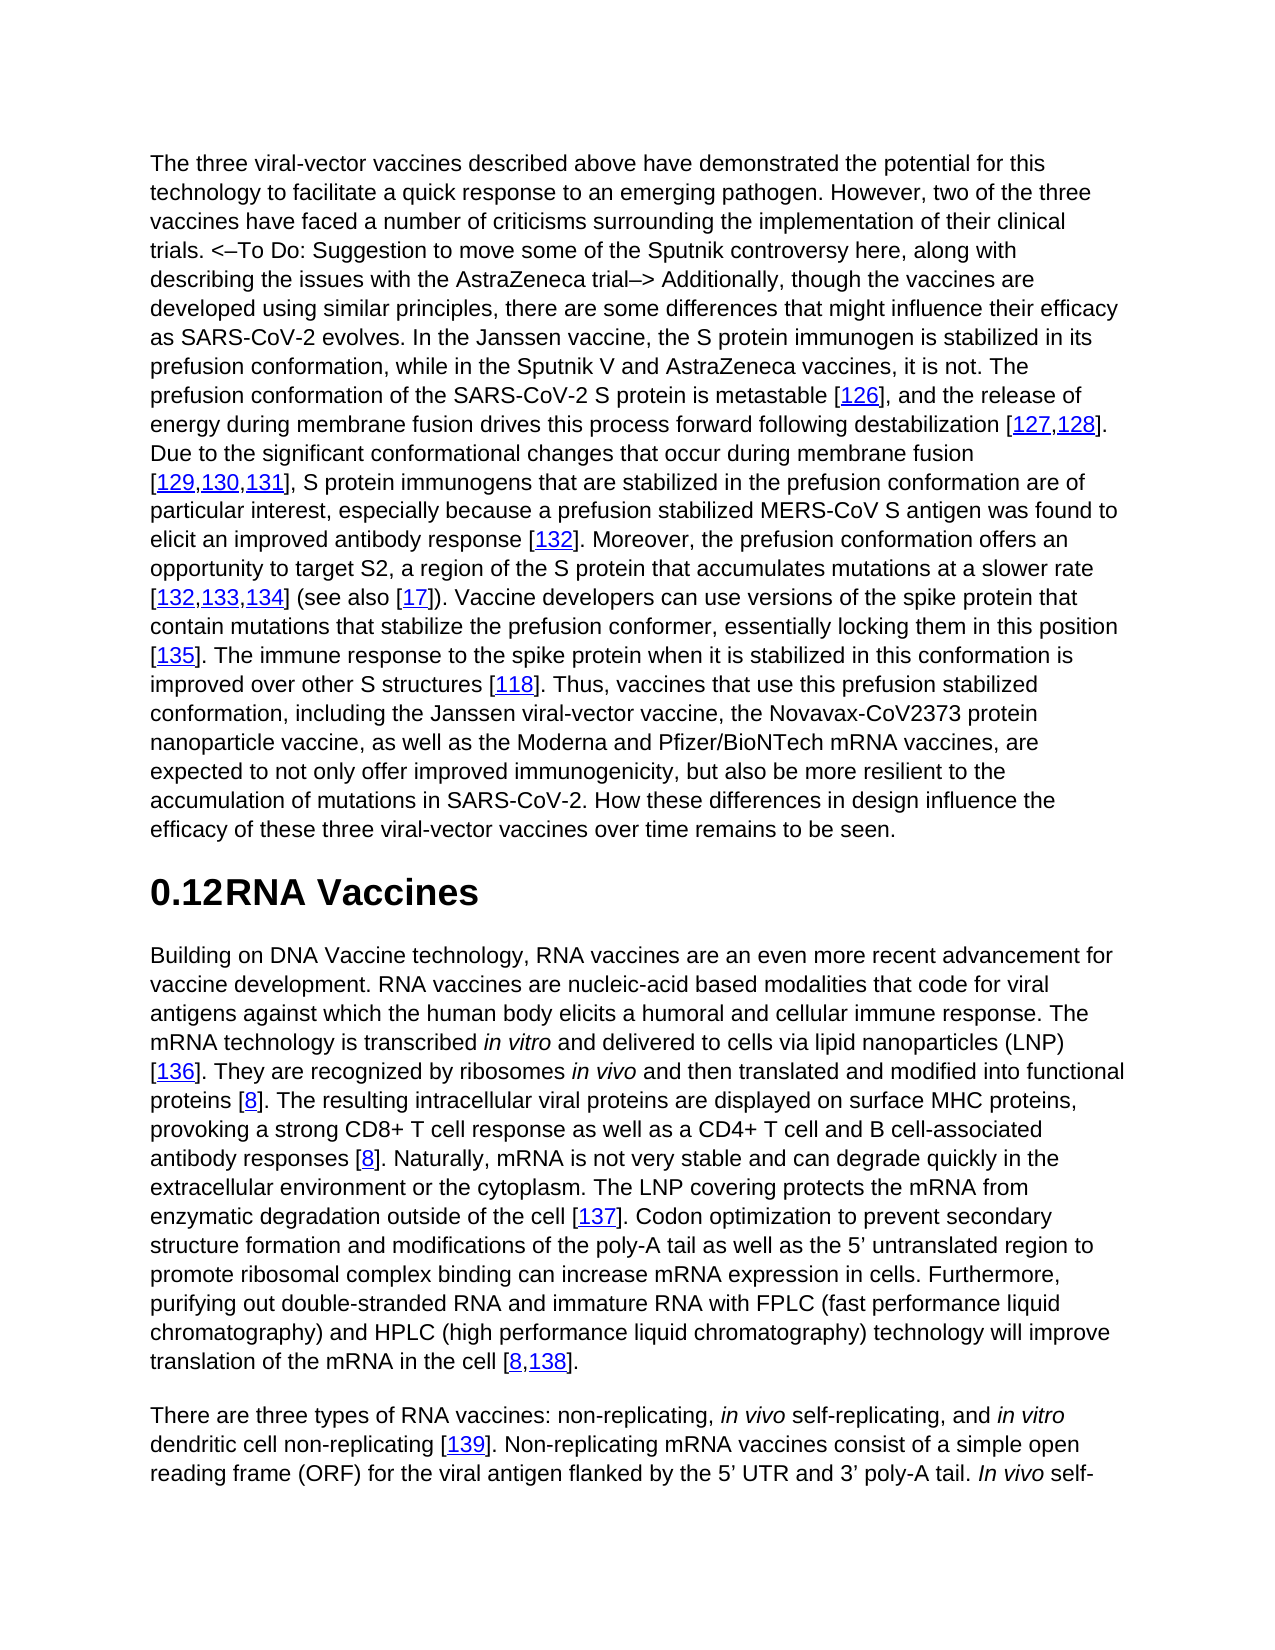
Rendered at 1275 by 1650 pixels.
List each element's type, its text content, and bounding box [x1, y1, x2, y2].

text The three viral-vector vaccines described above have demonstrated the potential for this technology to facilitate a quick response to an emerging pathogen. However, two of the three vaccines have faced a number of criticisms surrounding the implementation of their clinical trials. <–To Do: Suggestion to move some of the Sputnik controversy here, along with describing the issues with the AstraZeneca trial–> Additionally, though the vaccines are developed using similar principles, there are some differences that might influence their efficacy as SARS-CoV-2 evolves. In the Janssen vaccine, the S protein immunogen is stabilized in its prefusion conformation, while in the Sputnik V and AstraZeneca vaccines, it is not. The prefusion conformation of the SARS-CoV-2 S protein is metastable [126], and the release of energy during membrane fusion drives this process forward following destabilization [127,128]. Due to the significant conformational changes that occur during membrane fusion [129,130,131], S protein immunogens that are stabilized in the prefusion conformation are of particular interest, especially because a prefusion stabilized MERS-CoV S antigen was found to elicit an improved antibody response [132]. Moreover, the prefusion conformation offers an opportunity to target S2, a region of the S protein that accumulates mutations at a slower rate [132,133,134] (see also [17]). Vaccine developers can use versions of the spike protein that contain mutations that stabilize the prefusion conformer, essentially locking them in this position [135]. The immune response to the spike protein when it is stabilized in this conformation is improved over other S structures [118]. Thus, vaccines that use this prefusion stabilized conformation, including the Janssen viral-vector vaccine, the Novavax-CoV2373 protein nanoparticle vaccine, as well as the Moderna and Pfizer/BioNTech mRNA vaccines, are expected to not only offer improved immunogenicity, but also be more resilient to the accumulation of mutations in SARS-CoV-2. How these differences in design influence the efficacy of these three viral-vector vaccines over time remains to be seen. [150, 150, 1125, 842]
text Building on DNA Vaccine technology, RNA vaccines are an even more recent advancement for vaccine development. RNA vaccines are nucleic-acid based modalities that code for viral antigens against which the human body elicits a humoral and cellular immune response. The mRNA technology is transcribed in vitro and delivered to cells via lipid nanoparticles (LNP) [136]. They are recognized by ribosomes in vivo and then translated and modified into functional proteins [8]. The resulting intracellular viral proteins are displayed on surface MHC proteins, provoking a strong CD8+ T cell response as well as a CD4+ T cell and B cell-associated antibody responses [8]. Naturally, mRNA is not very stable and can degrade quickly in the extracellular environment or the cytoplasm. The LNP covering protects the mRNA from enzymatic degradation outside of the cell [137]. Codon optimization to prevent secondary structure formation and modifications of the poly-A tail as well as the 5’ untranslated region to promote ribosomal complex binding can increase mRNA expression in cells. Furthermore, purifying out double-stranded RNA and immature RNA with FPLC (fast performance liquid chromatography) and HPLC (high performance liquid chromatography) technology will improve translation of the mRNA in the cell [8,138]. [150, 942, 1125, 1374]
subtitle 0.12 RNA Vaccines [150, 870, 1125, 913]
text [150, 1402, 1125, 1486]
